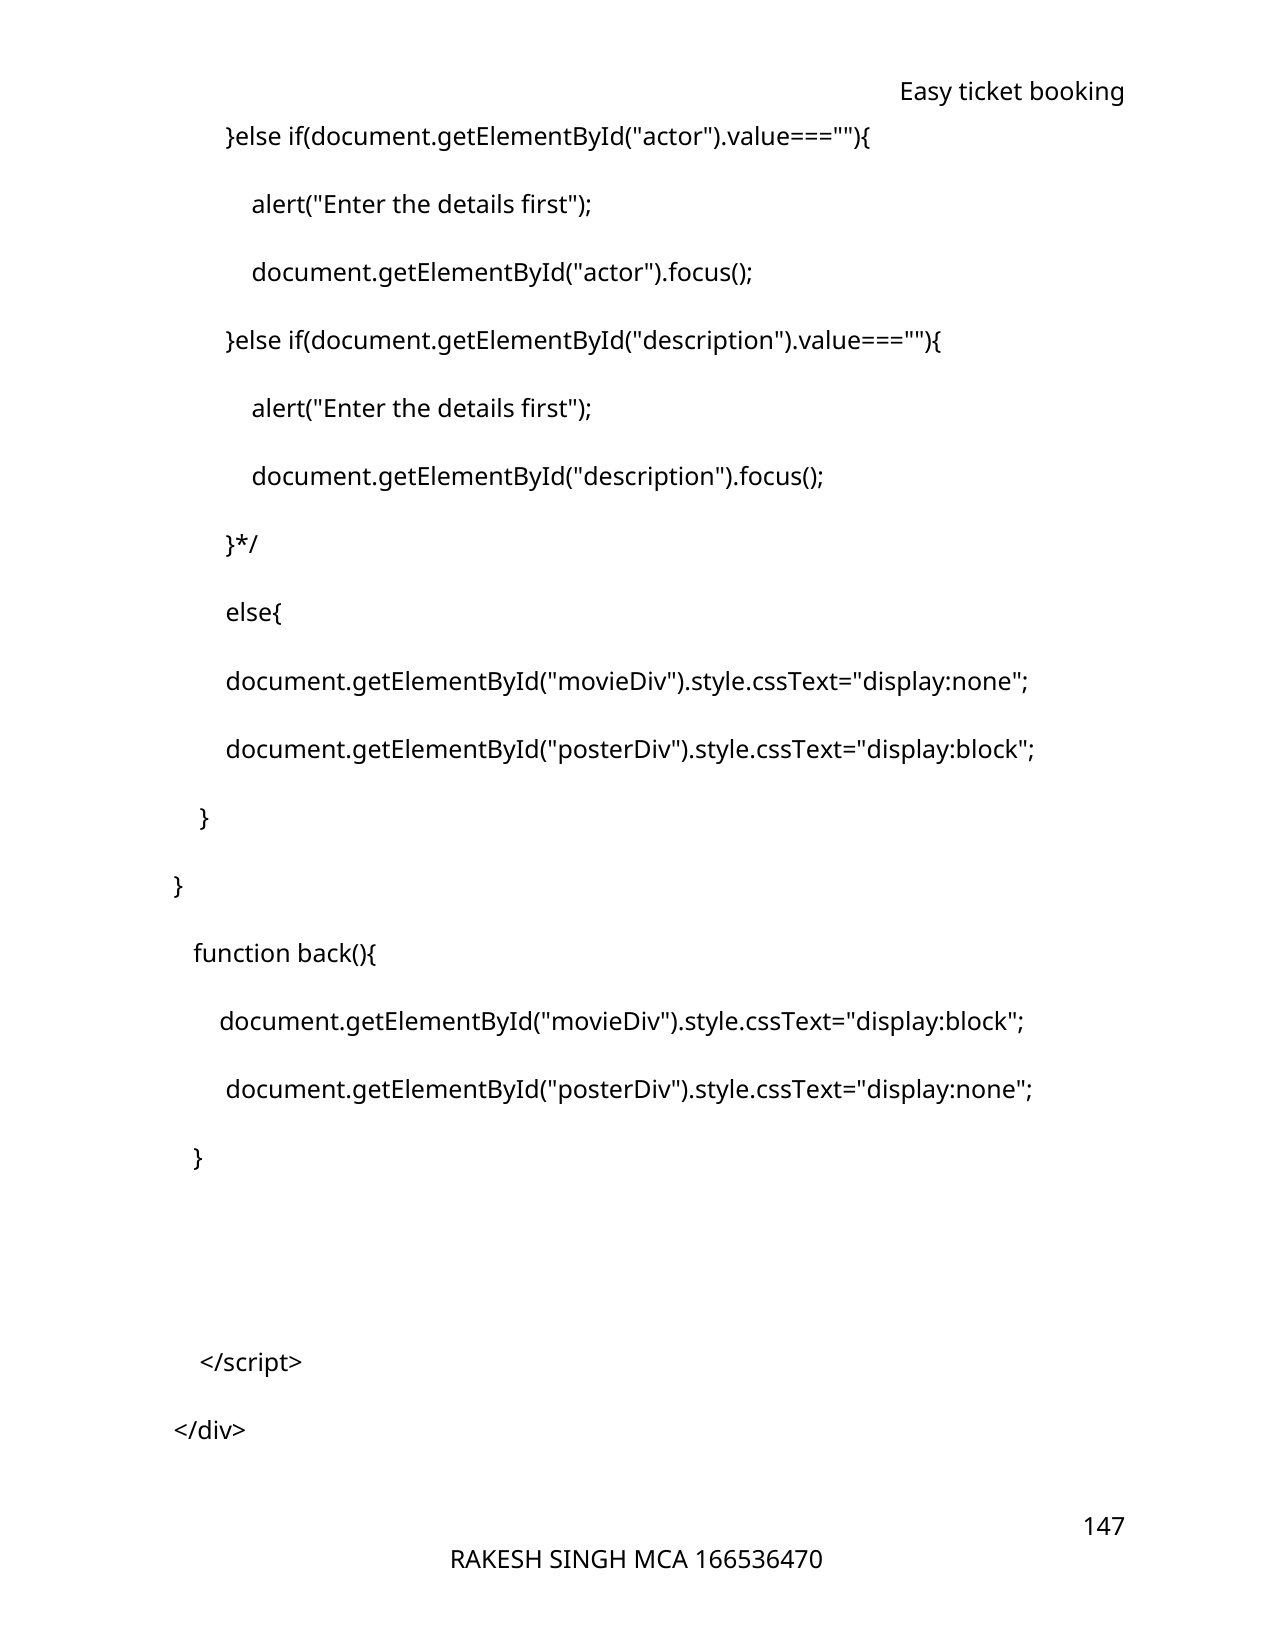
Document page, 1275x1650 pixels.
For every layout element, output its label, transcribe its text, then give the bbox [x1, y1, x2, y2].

text } [148, 799, 1125, 833]
text document.getElementById("posterDiv").style.cssText="display:block"; [148, 731, 1125, 765]
text }else if(document.getElementById("description").value===""){ [148, 322, 1125, 357]
text function back(){ [148, 936, 1125, 970]
text alert("Enter the details first"); [148, 391, 1125, 425]
text document.getElementById("posterDiv").style.cssText="display:none"; [148, 1072, 1125, 1106]
text } [148, 867, 1125, 902]
text } [148, 1140, 1125, 1174]
text }else if(document.getElementById("actor").value===""){ [148, 118, 1125, 152]
text alert("Enter the details first"); [148, 186, 1125, 220]
text </script> [148, 1344, 1125, 1378]
text document.getElementById("description").focus(); [148, 459, 1125, 493]
text document.getElementById("movieDiv").style.cssText="display:block"; [148, 1004, 1125, 1038]
text else{ [148, 595, 1125, 629]
text document.getElementById("movieDiv").style.cssText="display:none"; [148, 663, 1125, 697]
text </div> [148, 1412, 1125, 1447]
text document.getElementById("actor").focus(); [148, 254, 1125, 288]
text }*/ [148, 527, 1125, 561]
